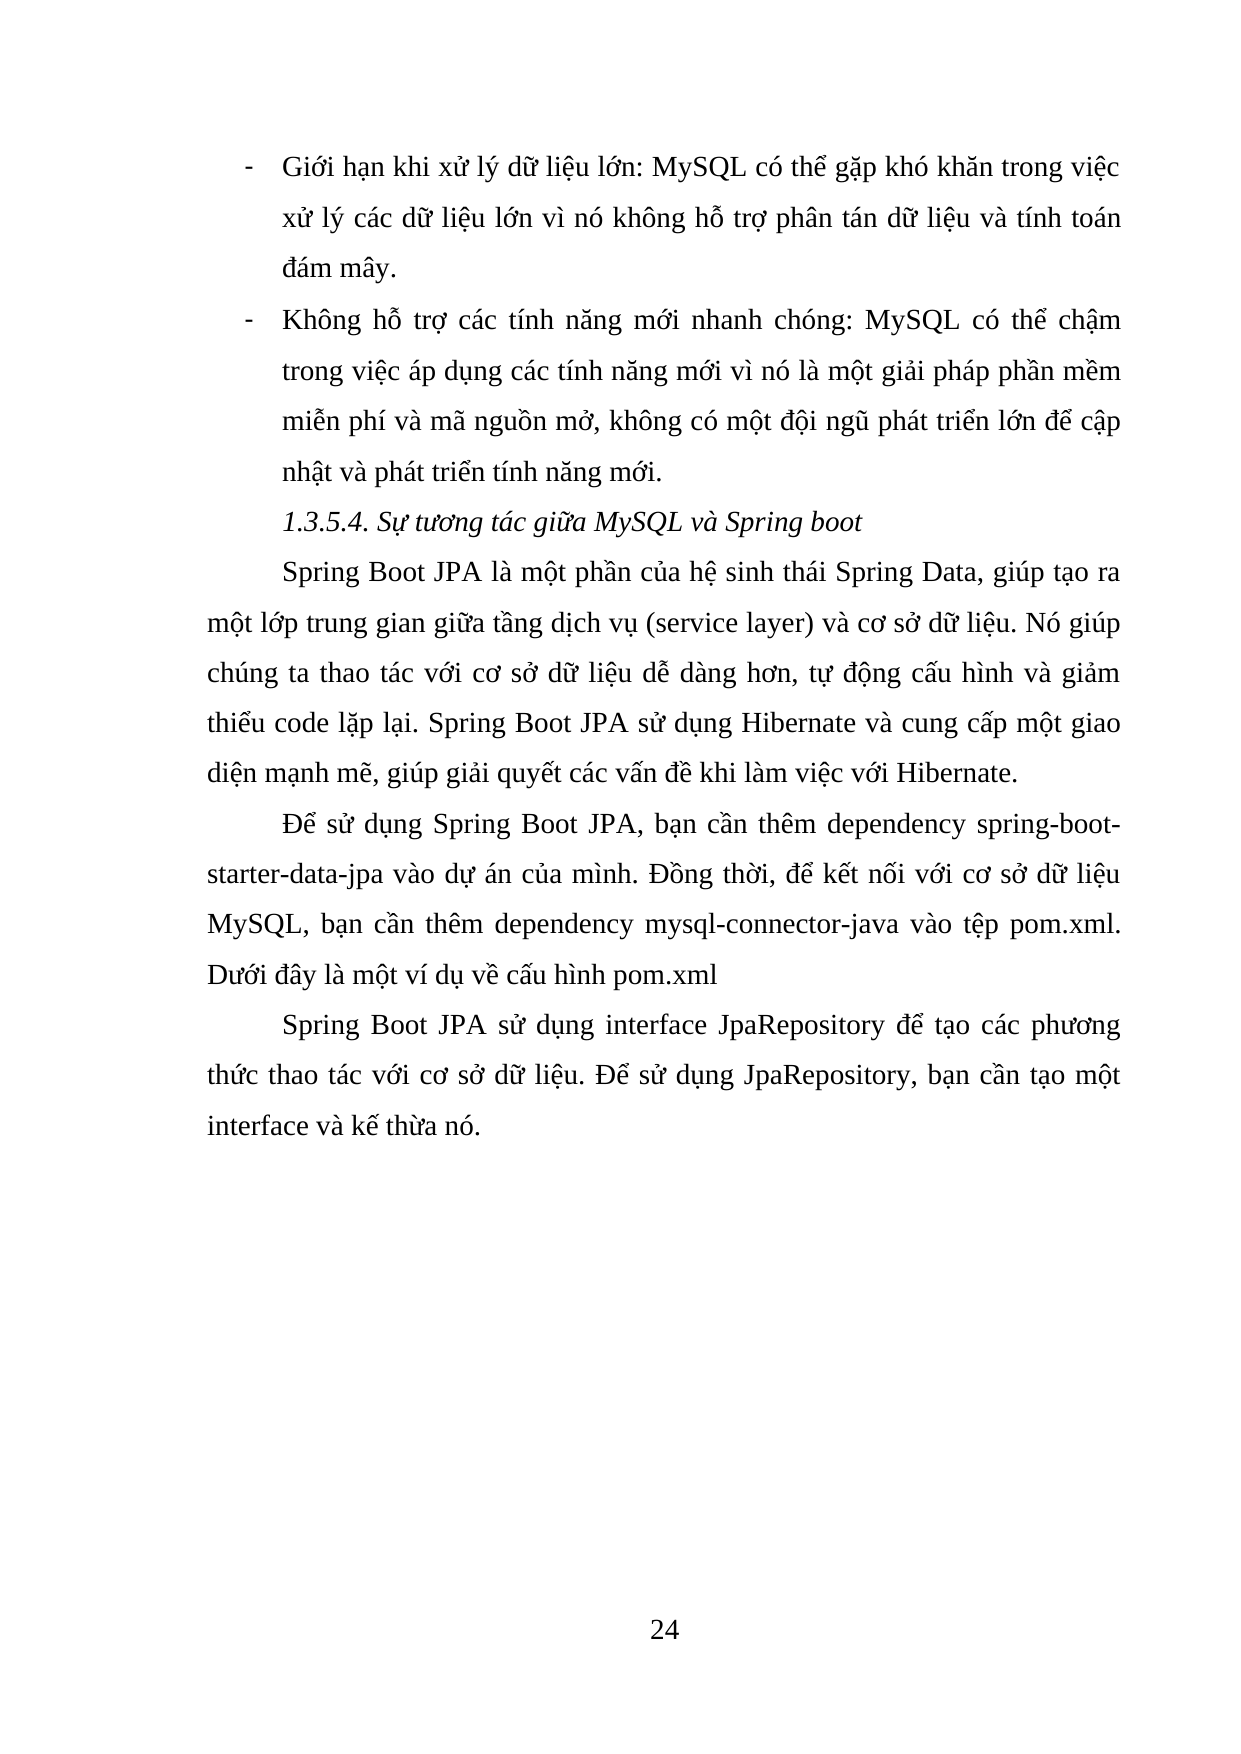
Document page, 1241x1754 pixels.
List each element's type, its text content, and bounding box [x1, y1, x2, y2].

text Spring Boot JPA sử dụng interface JpaRepository để tạo các phương thức thao tác với cơ sở dữ liệu. Để sử dụng JpaRepository, bạn cần tạo một interface và kế thừa nó. [207, 1007, 1122, 1141]
list Không hỗ trợ các tính năng mới nhanh chóng: MySQL có thể chậm trong việc áp dụng các tính năng mới vì nó là một giải pháp phần mềm miễn phí và mã nguồn mở, không có một đội ngũ phát triển lớn để cập nhật và phát triển tính năng mới. [244, 301, 1122, 487]
text Để sử dụng Spring Boot JPA, bạn cần thêm dependency spring-boot-starter-data-jpa vào dự án của mình. Đồng thời, để kết nối với cơ sở dữ liệu MySQL, bạn cần thêm dependency mysql-connector-java vào tệp pom.xml. Dưới đây là một ví dụ về cấu hình pom.xml [207, 806, 1122, 990]
list Giới hạn khi xử lý dữ liệu lớn: MySQL có thể gặp khó khăn trong việc xử lý các dữ liệu lớn vì nó không hỗ trợ phân tán dữ liệu và tính toán đám mây. [244, 148, 1122, 284]
text Sự tương tác giữa MySQL và Spring boot [282, 504, 1122, 538]
text Spring Boot JPA là một phần của hệ sinh thái Spring Data, giúp tạo ra một lớp trung gian giữa tầng dịch vụ (service layer) và cơ sở dữ liệu. Nó giúp chúng ta thao tác với cơ sở dữ liệu dễ dàng hơn, tự động cấu hình và giảm thiểu code lặp lại. Spring Boot JPA sử dụng Hibernate và cung cấp một giao diện mạnh mẽ, giúp giải quyết các vấn đề khi làm việc với Hibernate. [207, 554, 1122, 789]
